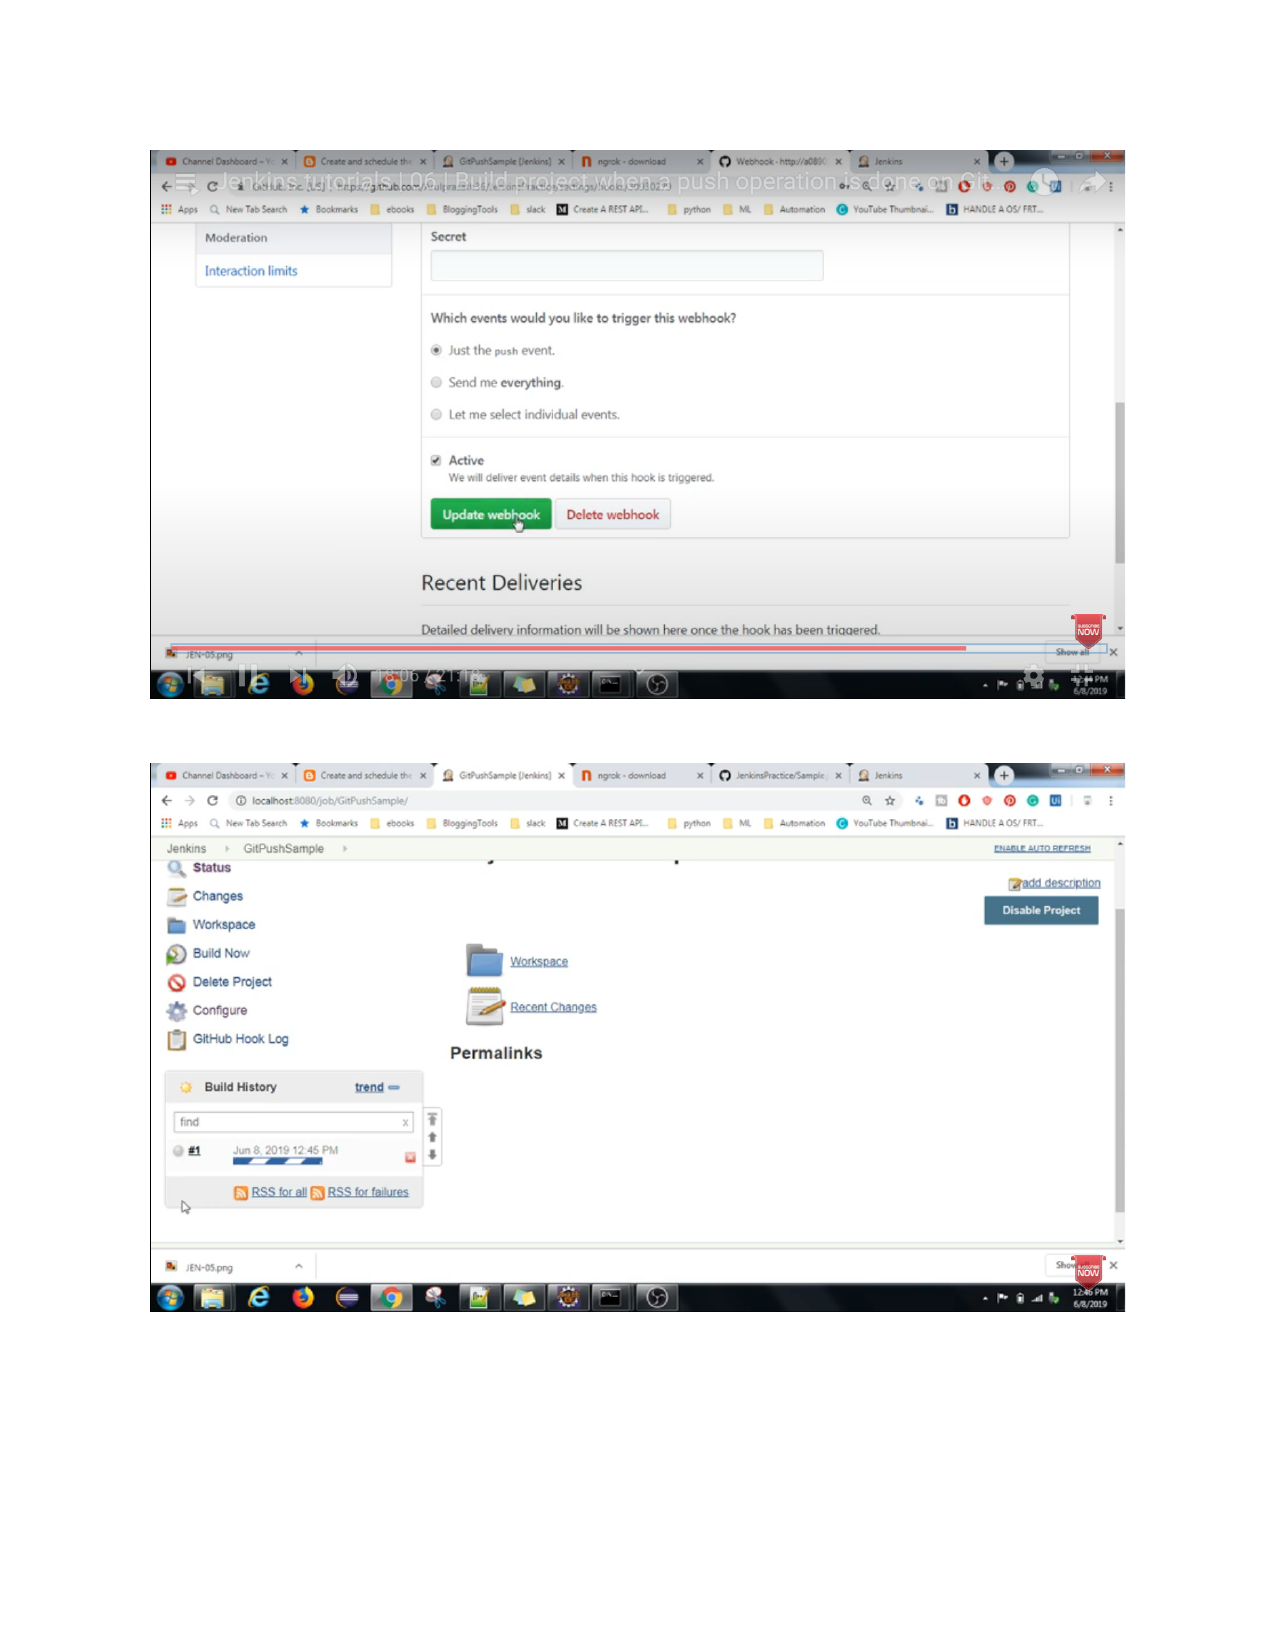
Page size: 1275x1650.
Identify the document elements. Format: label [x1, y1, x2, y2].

picture [150, 763, 1125, 1312]
picture [150, 150, 1125, 699]
